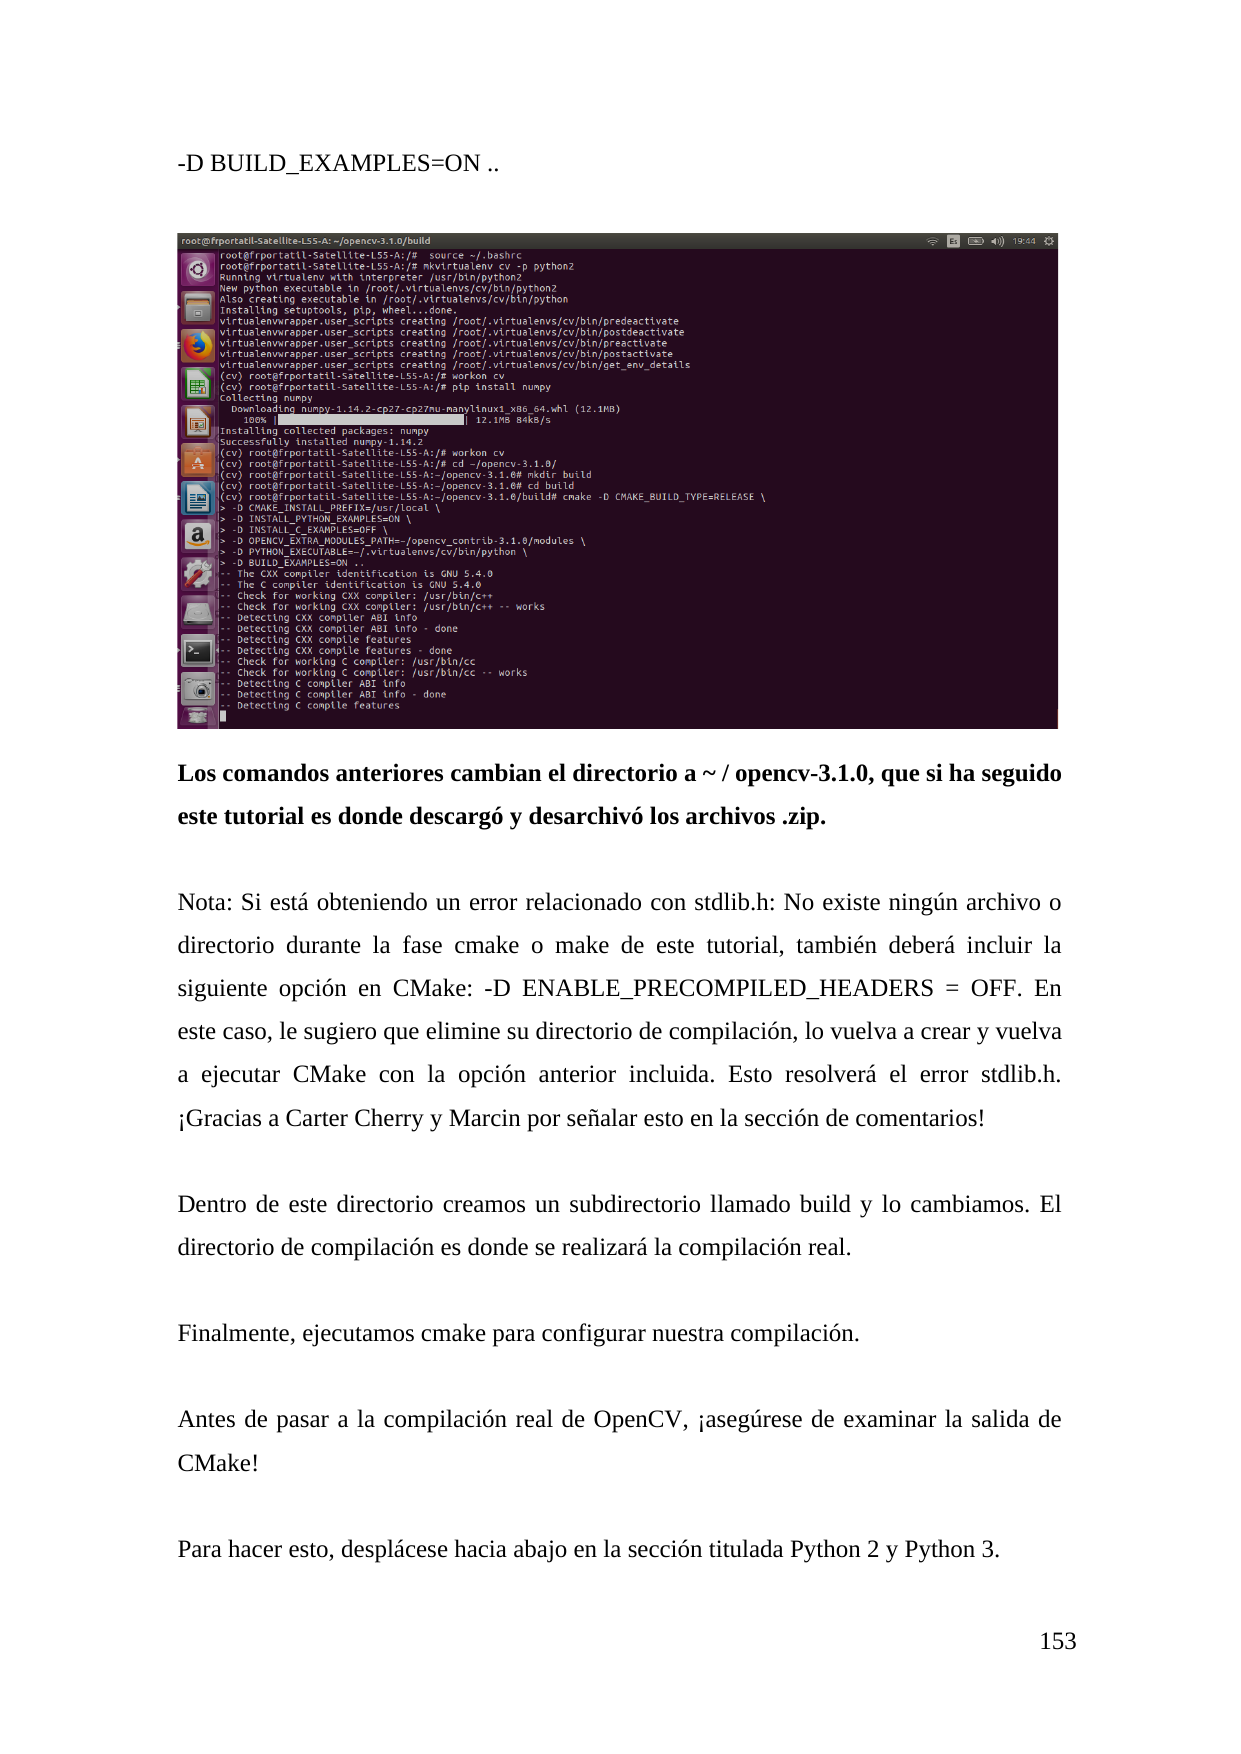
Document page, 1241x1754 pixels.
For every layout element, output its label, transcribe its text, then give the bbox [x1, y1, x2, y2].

text Nota: Si está obteniendo un error relacionado con stdlib.h: No existe ningún archivo o directorio durante la fase cmake o make de este tutorial, también deberá incluir la siguiente opción en CMake: -D ENABLE_PRECOMPILED_HEADERS = OFF. En este caso, le sugiero que elimine su directorio de compilación, lo vuelva a crear y vuelva a ejecutar CMake con la opción anterior incluida. Esto resolverá el error stdlib.h. ¡Gracias a Carter Cherry y Marcin por señalar esto en la sección de comentarios! [177, 887, 1063, 1131]
text Finalmente, ejecutamos cmake para configurar nuestra compilación. [177, 1318, 1063, 1347]
text Antes de pasar a la compilación real de OpenCV, ¡asegúrese de examinar la salida de CMake! [177, 1404, 1063, 1476]
text Dentro de este directorio creamos un subdirectorio llamado build y lo cambiamos. El directorio de compilación es donde se realizará la compilación real. [177, 1189, 1063, 1261]
picture [177, 233, 1059, 729]
text Para hacer esto, desplácese hacia abajo en la sección titulada Python 2 y Python 3. [177, 1534, 1063, 1563]
text -D BUILD_EXAMPLES=ON .. [177, 148, 1063, 176]
